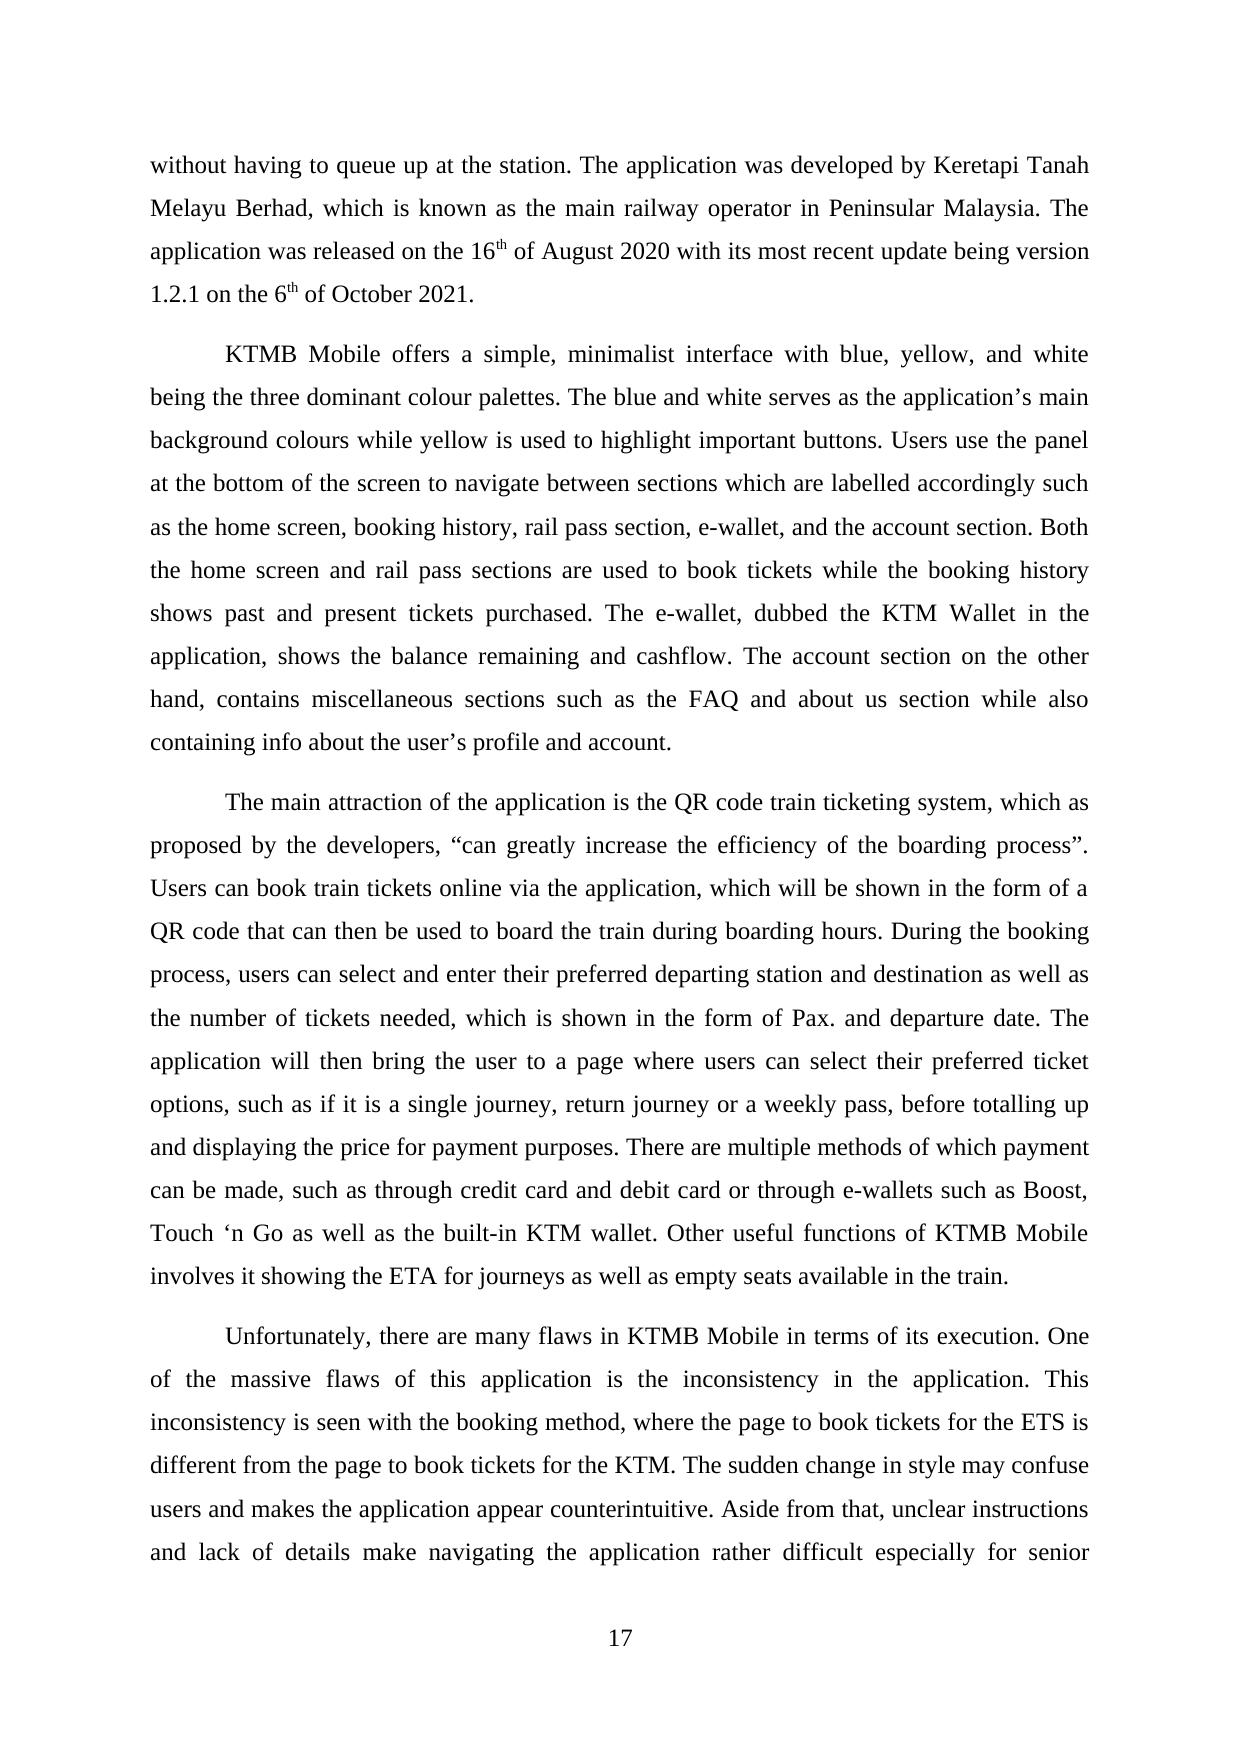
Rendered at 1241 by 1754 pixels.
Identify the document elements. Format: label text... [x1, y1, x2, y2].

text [150, 1321, 1090, 1566]
text KTMB Mobile offers a simple, minimalist interface with blue, yellow, and white being the three dominant colour palettes. The blue and white serves as the application’s main background colours while yellow is used to highlight important buttons. Users use the panel at the bottom of the screen to navigate between sections which are labelled accordingly such as the home screen, booking history, rail pass section, e-wallet, and the account section. Both the home screen and rail pass sections are used to book tickets while the booking history shows past and present tickets purchased. The e-wallet, dubbed the KTM Wallet in the application, shows the balance remaining and cashflow. The account section on the other hand, contains miscellaneous sections such as the FAQ and about us section while also containing info about the user’s profile and account. [150, 339, 1090, 756]
text The main attraction of the application is the QR code train ticketing system, which as proposed by the developers, “can greatly increase the efficiency of the boarding process”. Users can book train tickets online via the application, which will be shown in the form of a QR code that can then be used to board the train during boarding hours. During the booking process, users can select and enter their preferred departing station and destination as well as the number of tickets needed, which is shown in the form of Pax. and departure date. The application will then bring the user to a page where users can select their preferred ticket options, such as if it is a single journey, return journey or a weekly pass, before totalling up and displaying the price for payment purposes. There are multiple methods of which payment can be made, such as through credit card and debit card or through e-wallets such as Boost, Touch ‘n Go as well as the built-in KTM wallet. Other useful functions of KTMB Mobile involves it showing the ETA for journeys as well as empty seats available in the train. [150, 787, 1090, 1290]
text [150, 150, 1090, 308]
